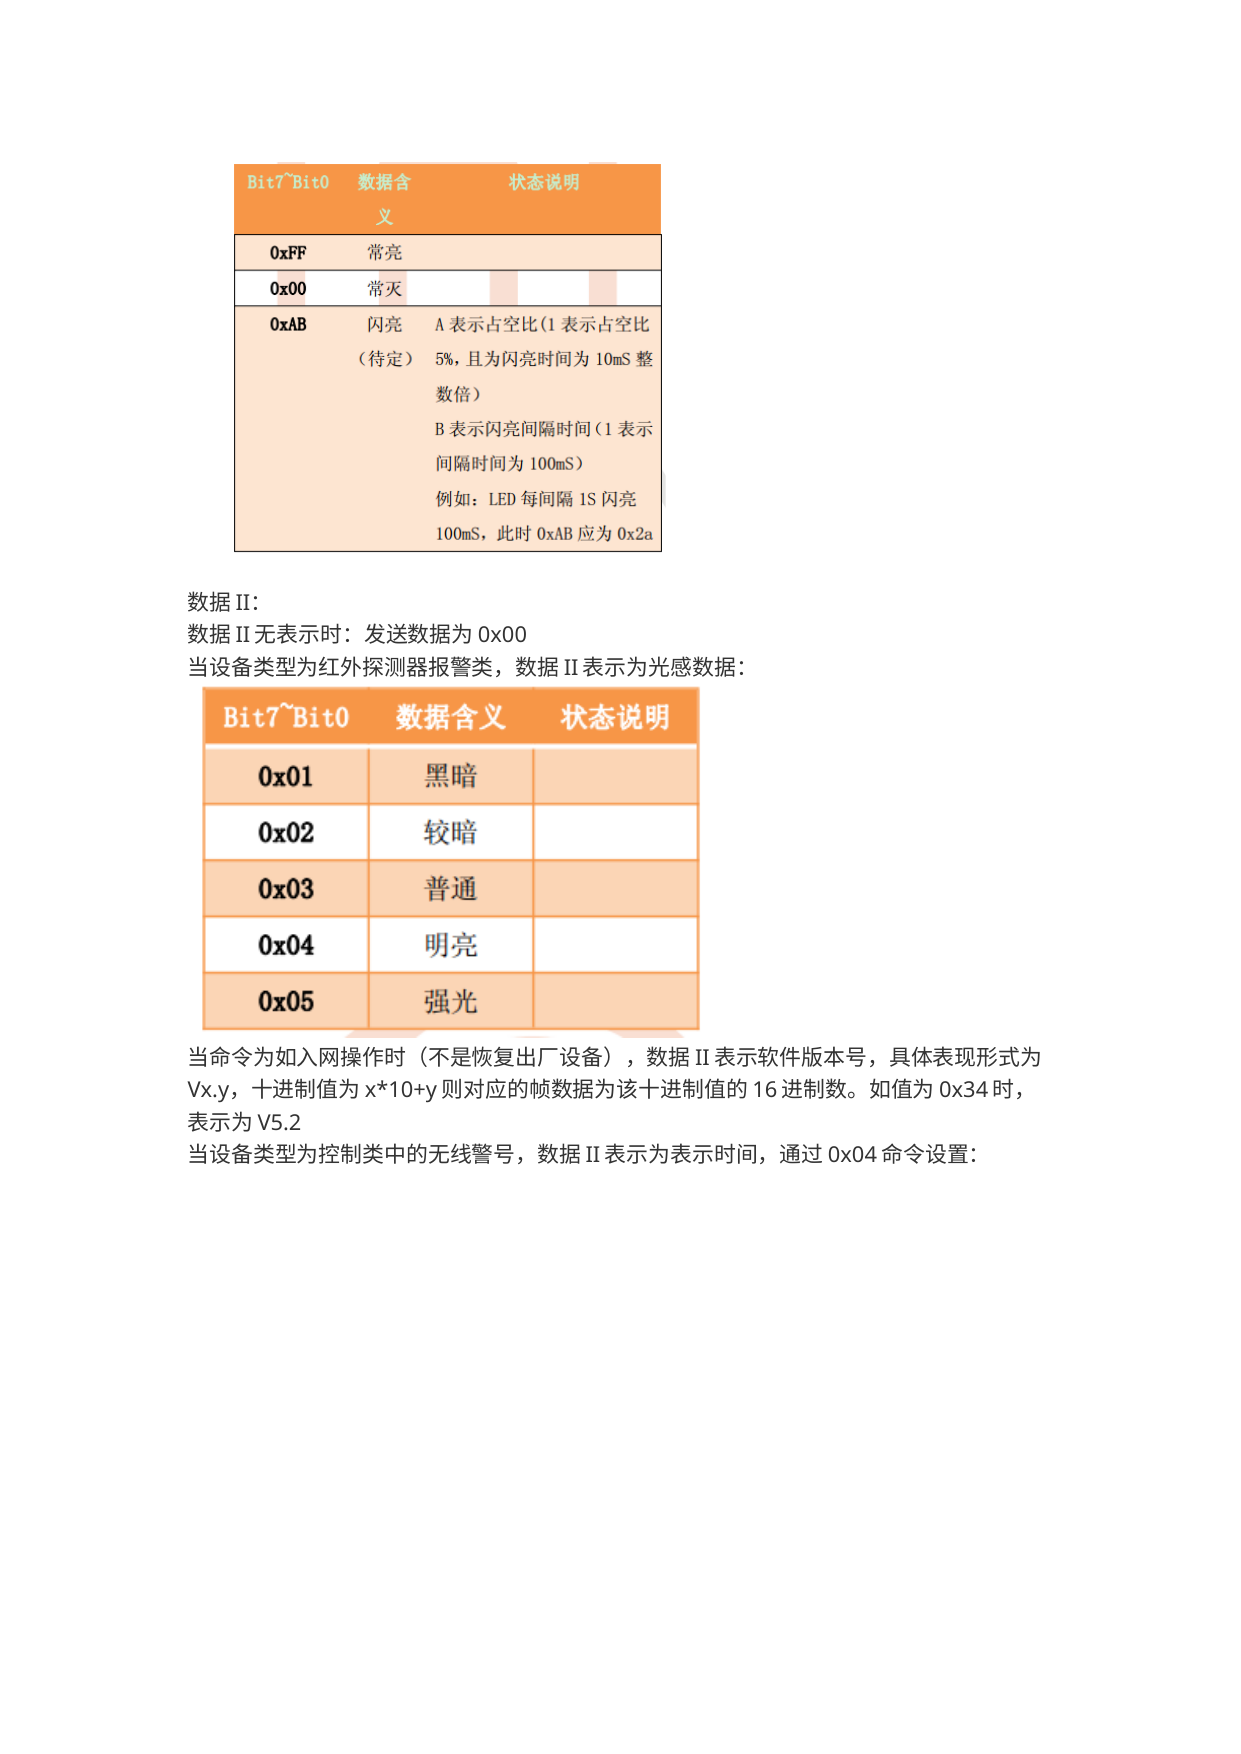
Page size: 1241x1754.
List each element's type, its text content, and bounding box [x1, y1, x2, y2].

picture [187, 684, 711, 1038]
text 当命令为如入网操作时（不是恢复出厂设备），数据II表示软件版本号，具体表现形式为Vx.y，十进制值为x*10+y则对应的帧数据为该十进制值的16进制数。如值为0x34时，表示为V5.2 [187, 1039, 1053, 1137]
text 当设备类型为红外探测器报警类，数据II表示为光感数据： [187, 649, 1053, 682]
picture [231, 162, 666, 558]
text 数据II无表示时：发送数据为0x00 [187, 617, 1053, 649]
text 数据II： [187, 584, 1053, 617]
text 当设备类型为控制类中的无线警号，数据II表示为表示时间，通过0x04命令设置： [187, 1137, 1053, 1169]
